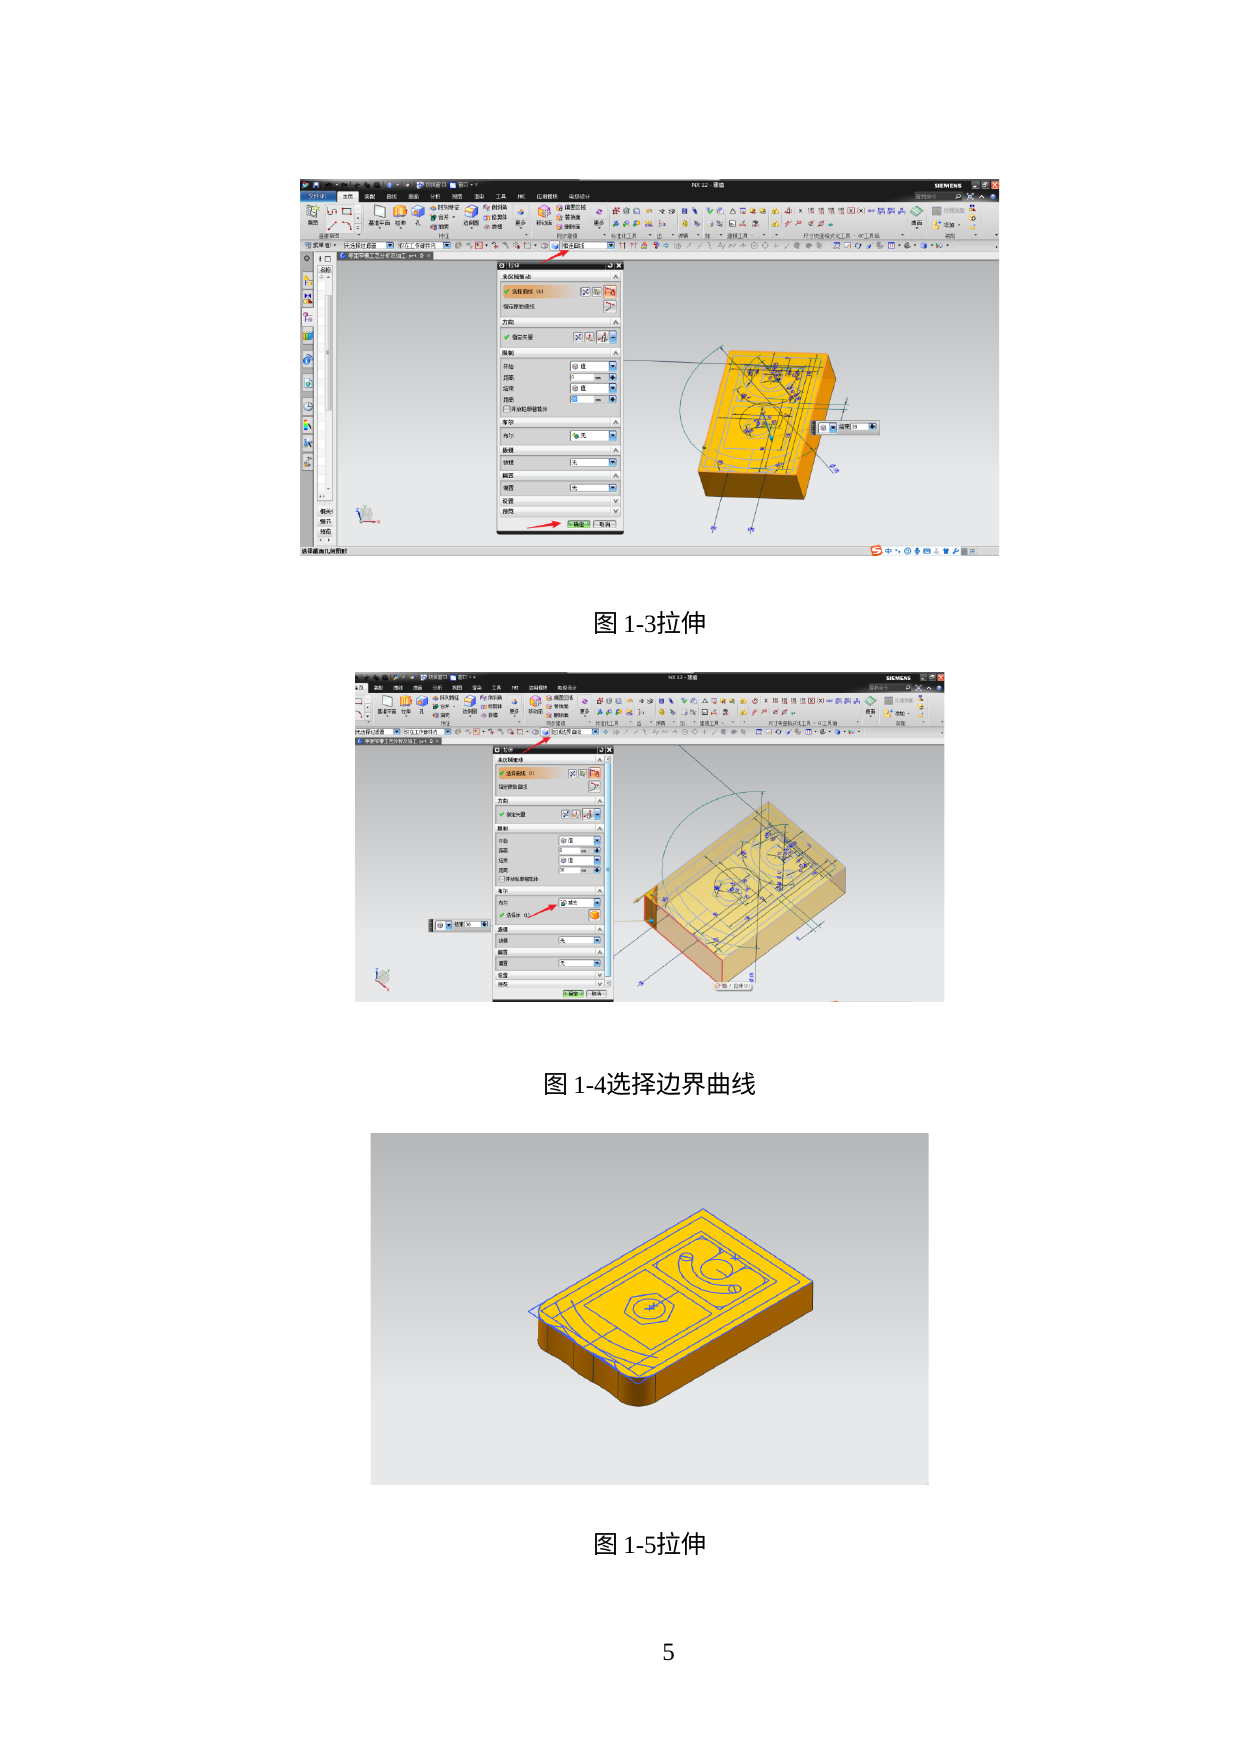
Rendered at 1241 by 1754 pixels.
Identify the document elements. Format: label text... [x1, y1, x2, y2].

text 图1-5拉伸 [177, 1510, 1122, 1575]
picture [370, 1133, 929, 1485]
picture [355, 672, 945, 1002]
text 图1-4选择边界曲线 [177, 1050, 1122, 1115]
text 图1-3拉伸 [177, 589, 1122, 654]
picture [300, 179, 1000, 556]
